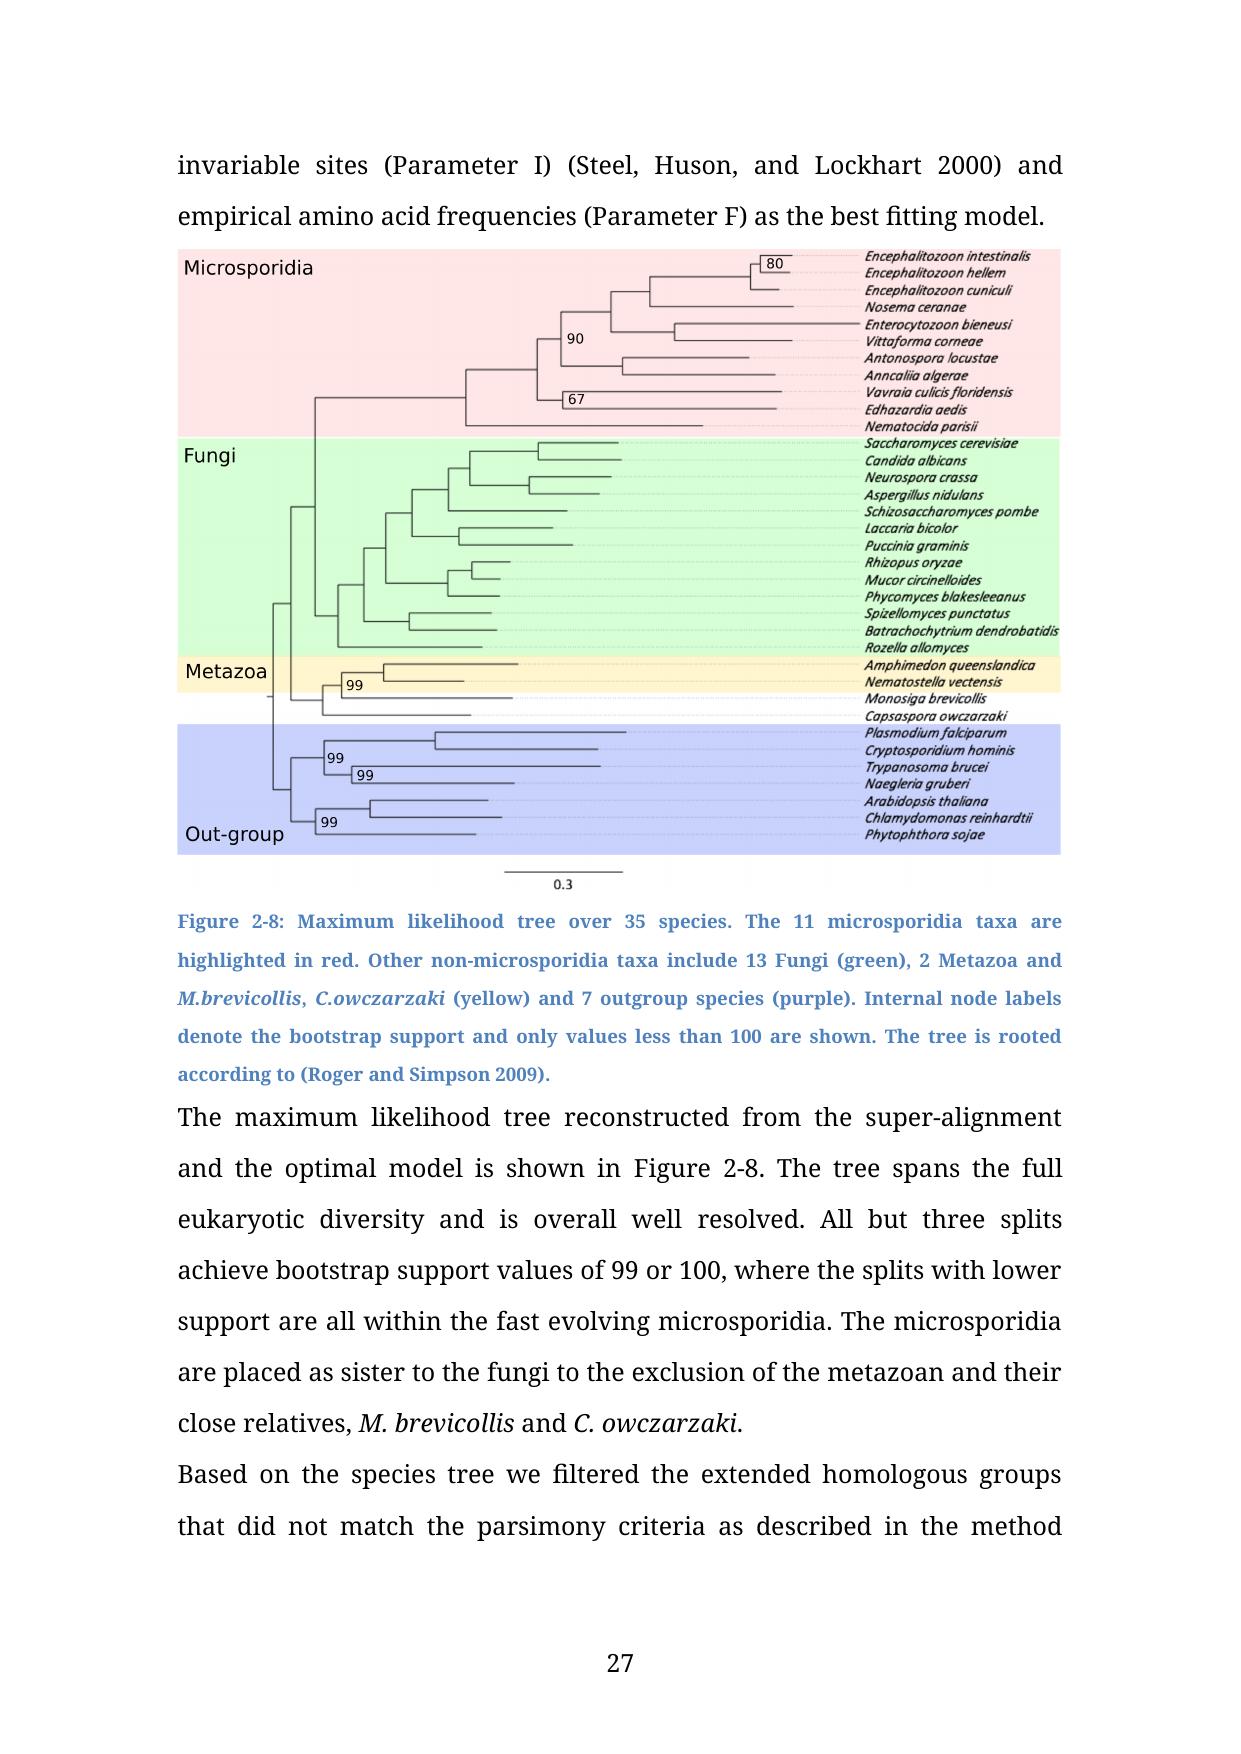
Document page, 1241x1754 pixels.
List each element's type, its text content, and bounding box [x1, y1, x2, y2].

picture [177, 249, 1063, 892]
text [177, 148, 1063, 233]
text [177, 1457, 1063, 1542]
